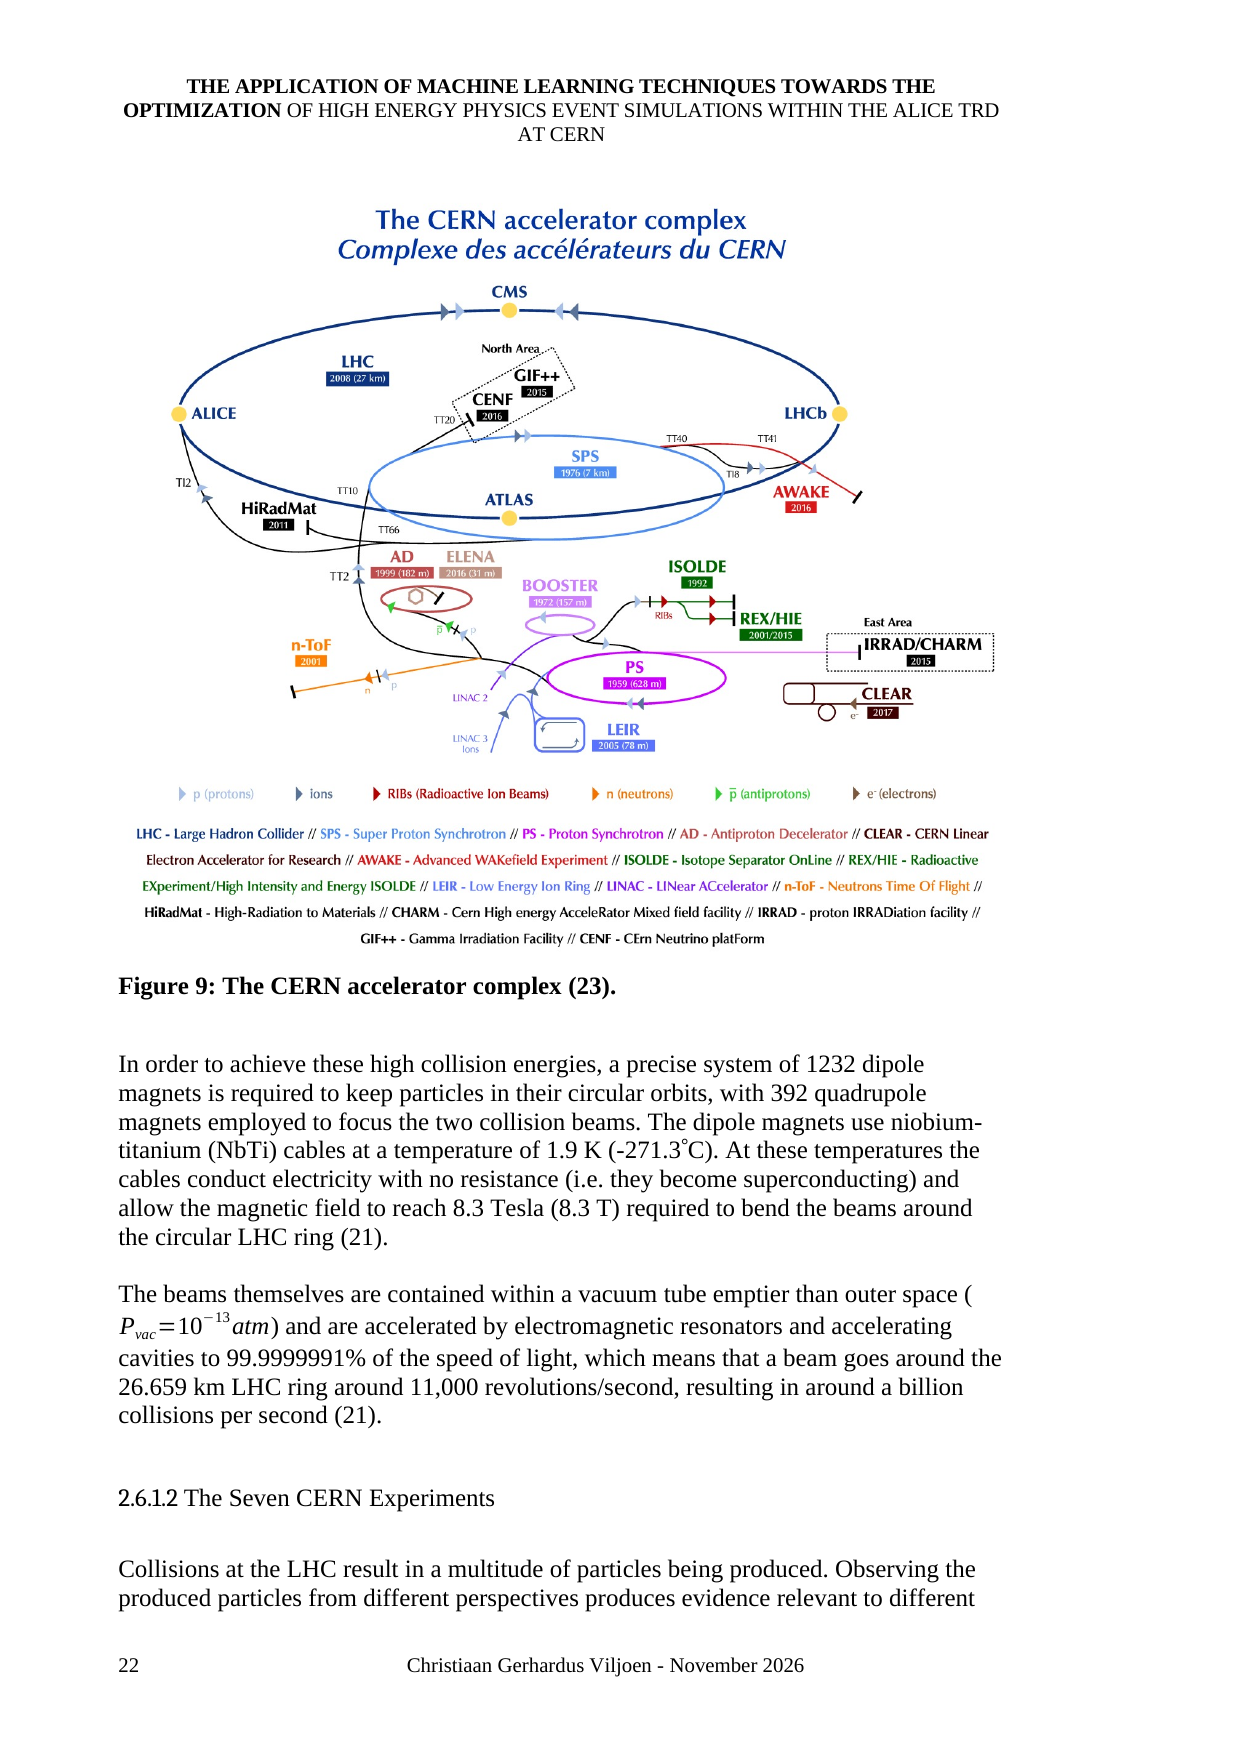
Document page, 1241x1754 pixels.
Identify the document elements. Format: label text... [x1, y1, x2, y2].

subtitle The Seven CERN Experiments [118, 1483, 1004, 1512]
text Figure 9: The CERN accelerator complex . [118, 971, 1004, 1000]
text The beams themselves are contained within a vacuum tube emptier than outer space () and are accelerated by electromagnetic resonators and accelerating cavities to 99.9999991% of the speed of light, which means that a beam goes around the 26.659 km LHC ring around 11,000 revolutions/second, resulting in around a billion collisions per second . [118, 1279, 1004, 1429]
text In order to achieve these high collision energies, a precise system of 1232 dipole magnets is required to keep particles in their circular orbits, with 392 quadrupole magnets employed to focus the two collision beams. The dipole magnets use niobium-titanium (NbTi) cables at a temperature of 1.9 K (-271.3C). At these temperatures the cables conduct electricity with no resistance (i.e. they become superconducting) and allow the magnetic field to reach 8.3 Tesla (8.3 T) required to bend the beams around the circular LHC ring . [118, 1049, 1004, 1251]
picture [118, 183, 1004, 971]
